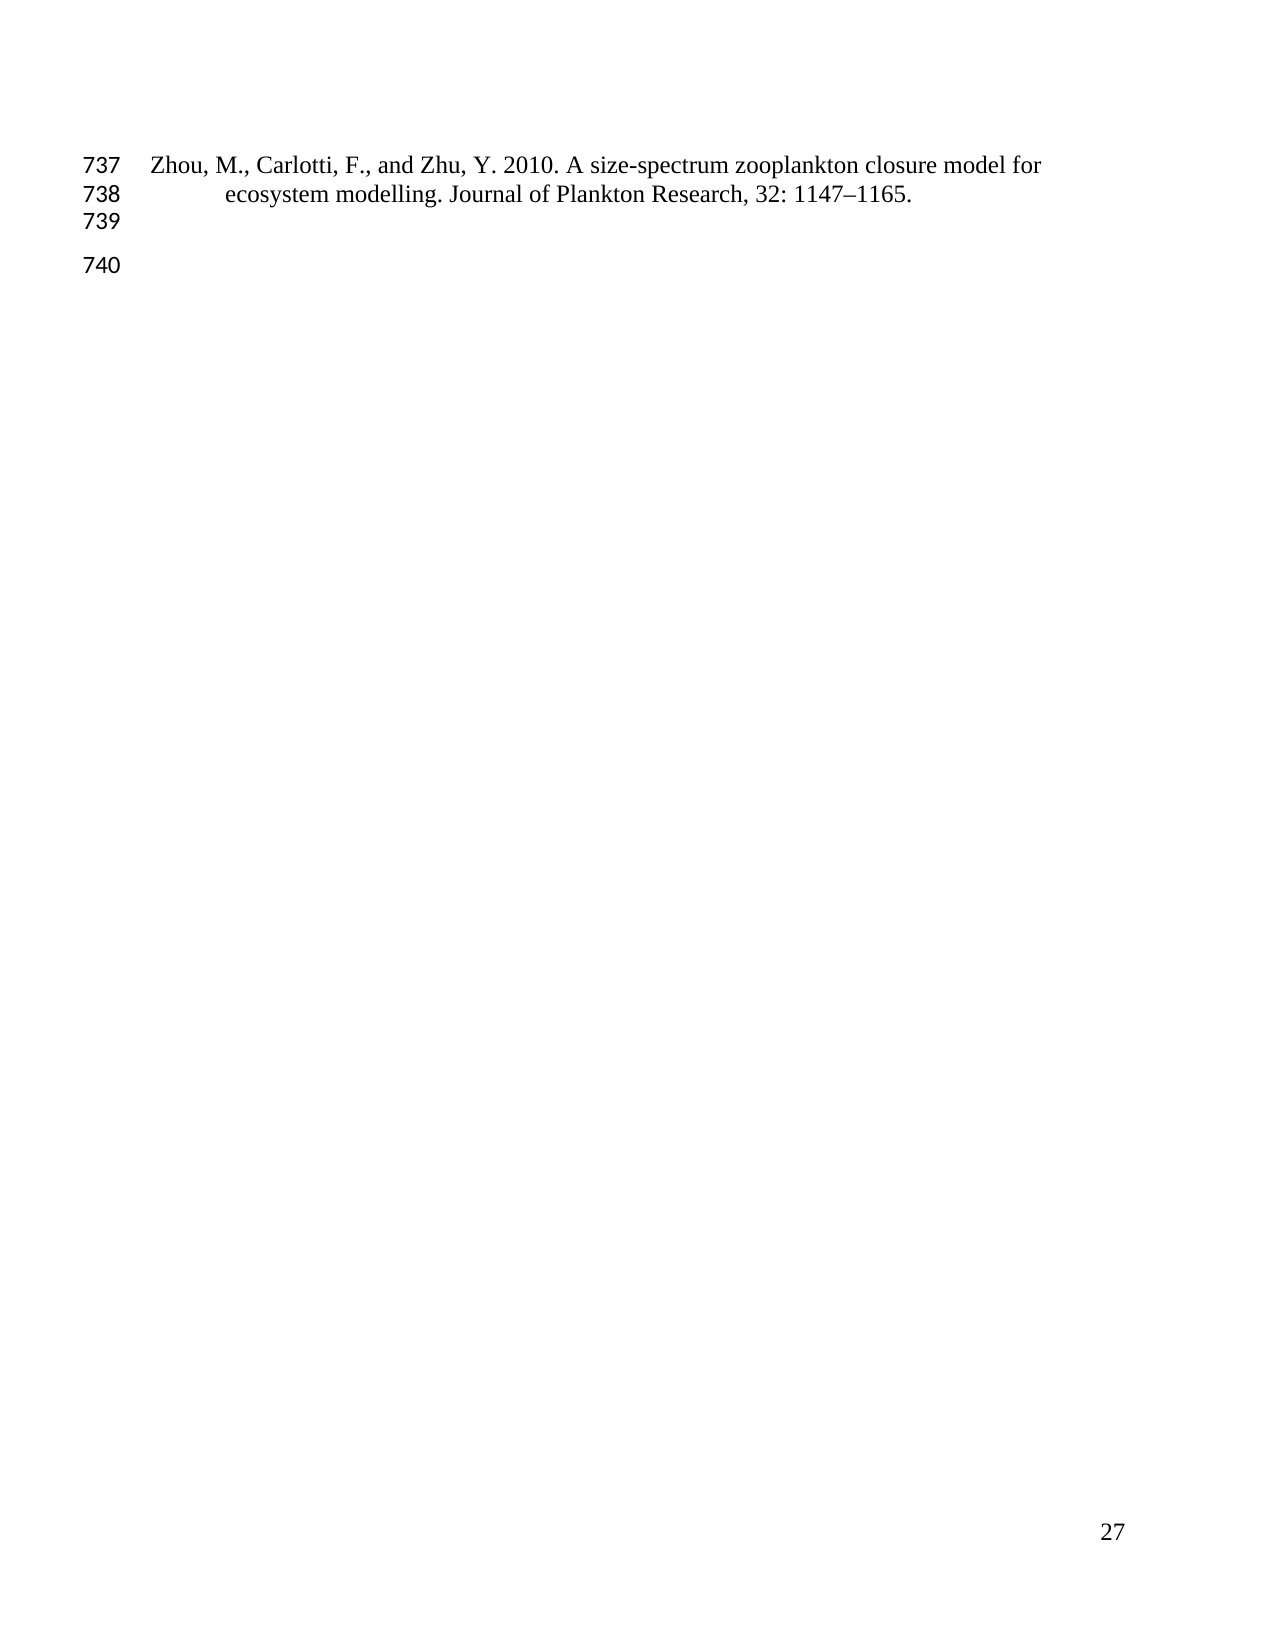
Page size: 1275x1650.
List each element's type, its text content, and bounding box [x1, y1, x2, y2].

text Zhou, M., Carlotti, F., and Zhu, Y. 2010. A size-spectrum zooplankton closure model for ecosystem modelling. Journal of Plankton Research, 32: 1147–1165. [150, 150, 1125, 207]
